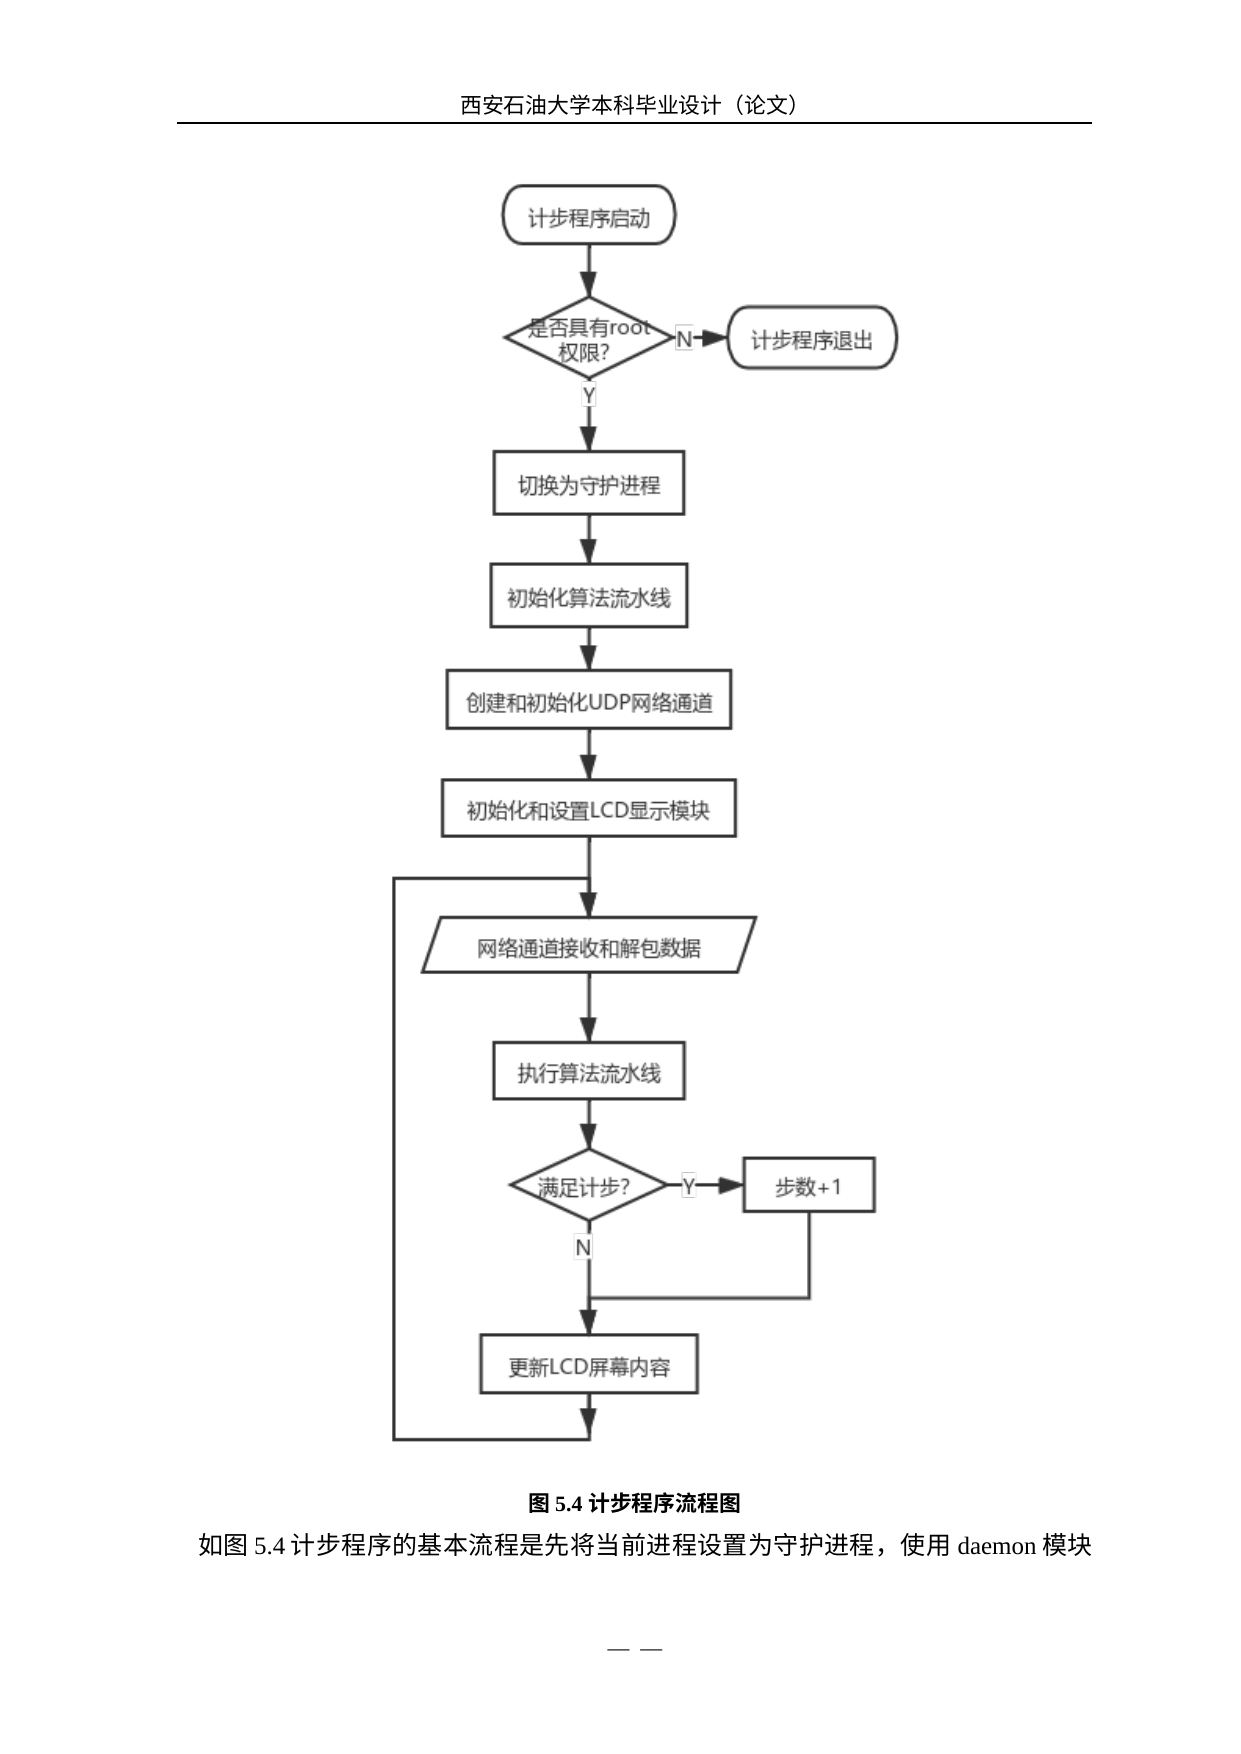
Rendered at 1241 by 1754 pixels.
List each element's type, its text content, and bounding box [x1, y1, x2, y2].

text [177, 1526, 1092, 1562]
text 图5.4 计步程序流程图 [177, 1486, 1092, 1518]
picture [355, 147, 935, 1479]
